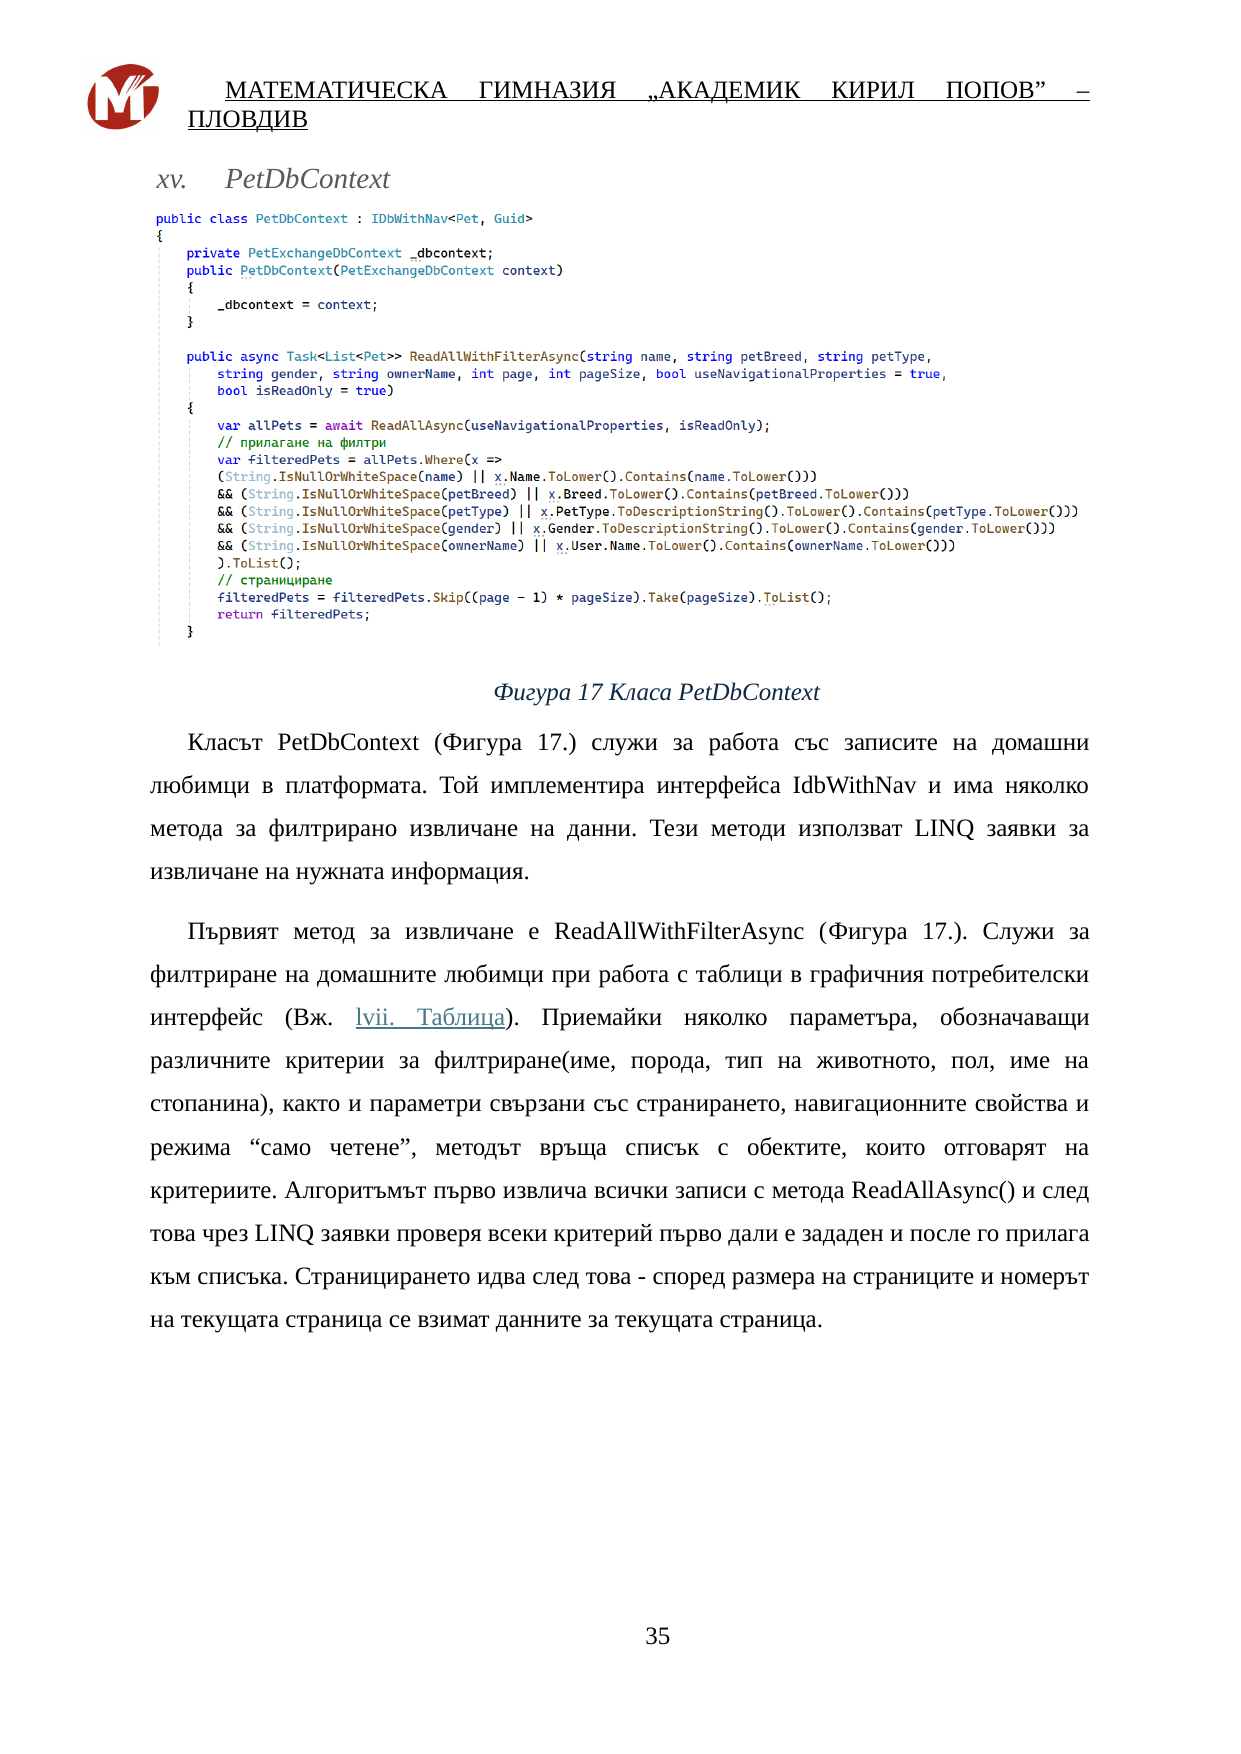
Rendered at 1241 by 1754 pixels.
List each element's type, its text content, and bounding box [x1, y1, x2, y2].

picture [83, 58, 162, 137]
text Първият метод за извличане е ReadAllWithFilterAsync (Фигура 17.). Служи за филтриране на домашните любимци при работа с таблици в графичния потребителски интерфейс (Вж. lvii. Таблица). Приемайки няколко параметъра, обозначаващи различните критерии за филтриране(име, порода, тип на животното, пол, име на стопанина), както и параметри свързани със странирането, навигационните свойства и режима “само четене”, методът връща списък с обектите, които отговарят на критериите. Алгоритъмът първо извлича всички записи с метода ReadAllAsync() и след това чрез LINQ заявки проверя всеки критерий първо дали е зададен и после го прилага към списъка. Страницирането идва след това - според размера на страниците и номерът на текущата страница се взимат данните за текущата страница. [150, 916, 1090, 1333]
text Класът PetDbContext (Фигура 17.) служи за работа със записите на домашни любимци в платформата. Той имплементира интерфейса IdbWithNav и има няколко метода за филтрирано извличане на данни. Тези методи използват LINQ заявки за извличане на нужната информация. [150, 727, 1090, 885]
subtitle PetDbContext [187, 161, 1090, 195]
picture [150, 211, 1091, 647]
text Фигура 17 Класа PetDbContext [187, 677, 1090, 706]
